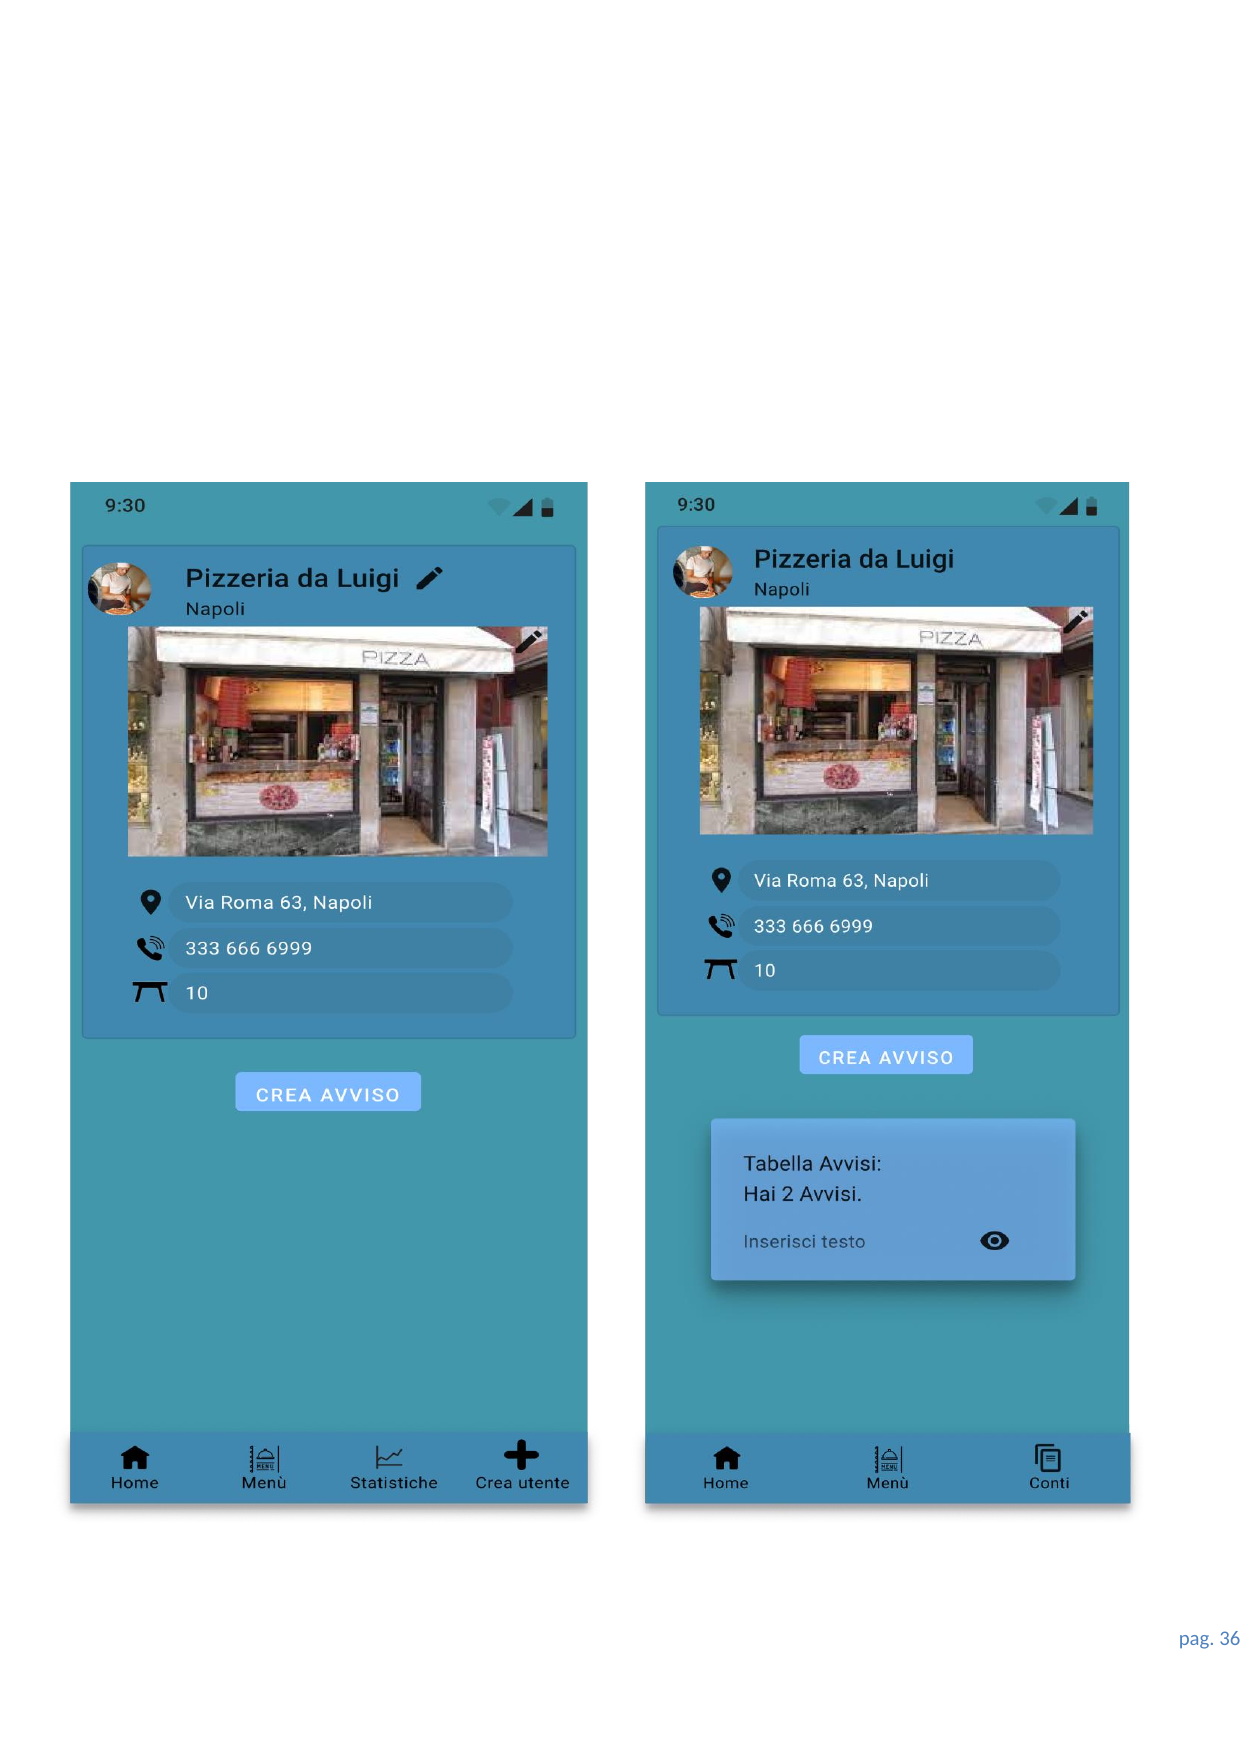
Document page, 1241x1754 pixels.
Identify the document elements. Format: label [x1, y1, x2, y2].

picture [631, 482, 1145, 1524]
picture [53, 482, 603, 1524]
